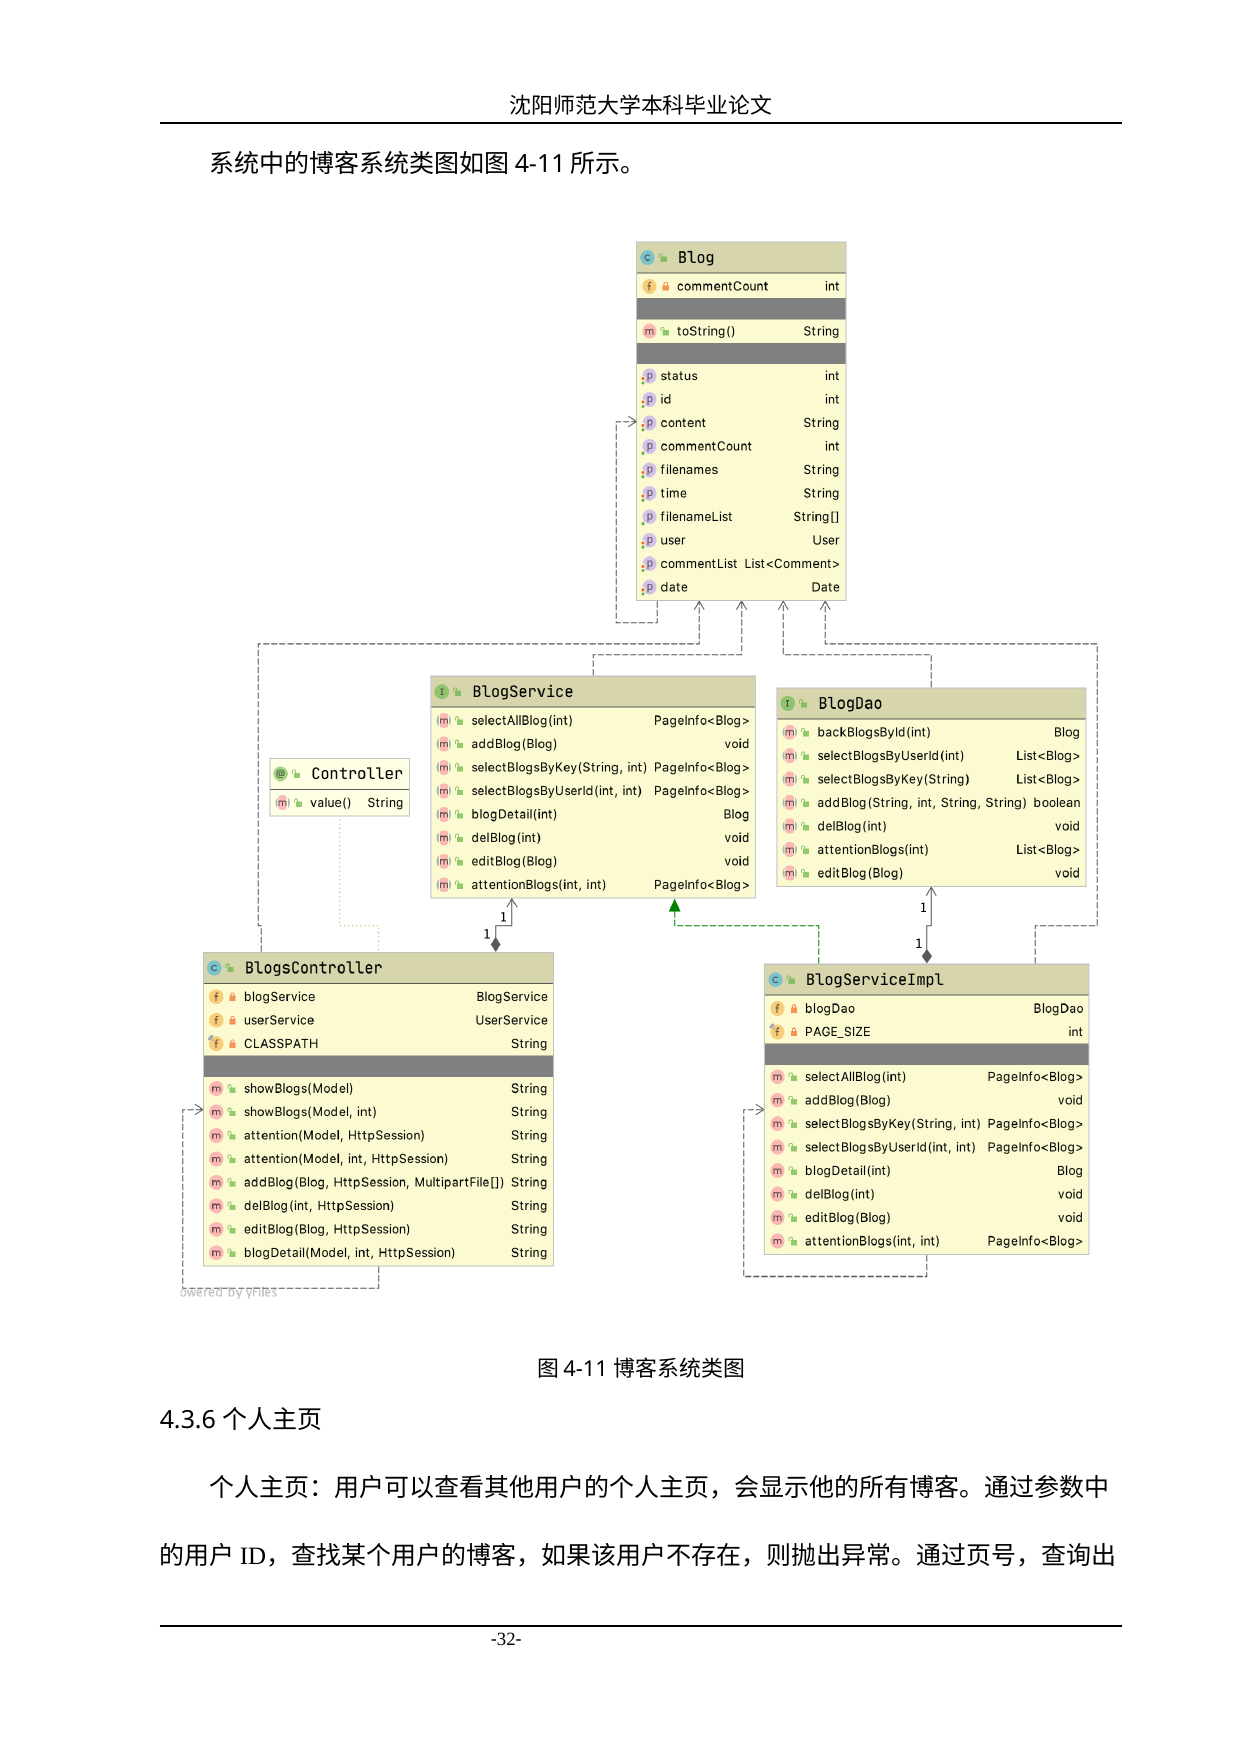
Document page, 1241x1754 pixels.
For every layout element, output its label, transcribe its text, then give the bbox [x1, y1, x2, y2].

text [159, 1452, 1122, 1588]
subtitle 4.3.6 个人主页 [159, 1384, 1122, 1452]
text 系统中的博客系统类图如图4-11所示。 [159, 127, 1122, 195]
picture [180, 220, 1102, 1309]
